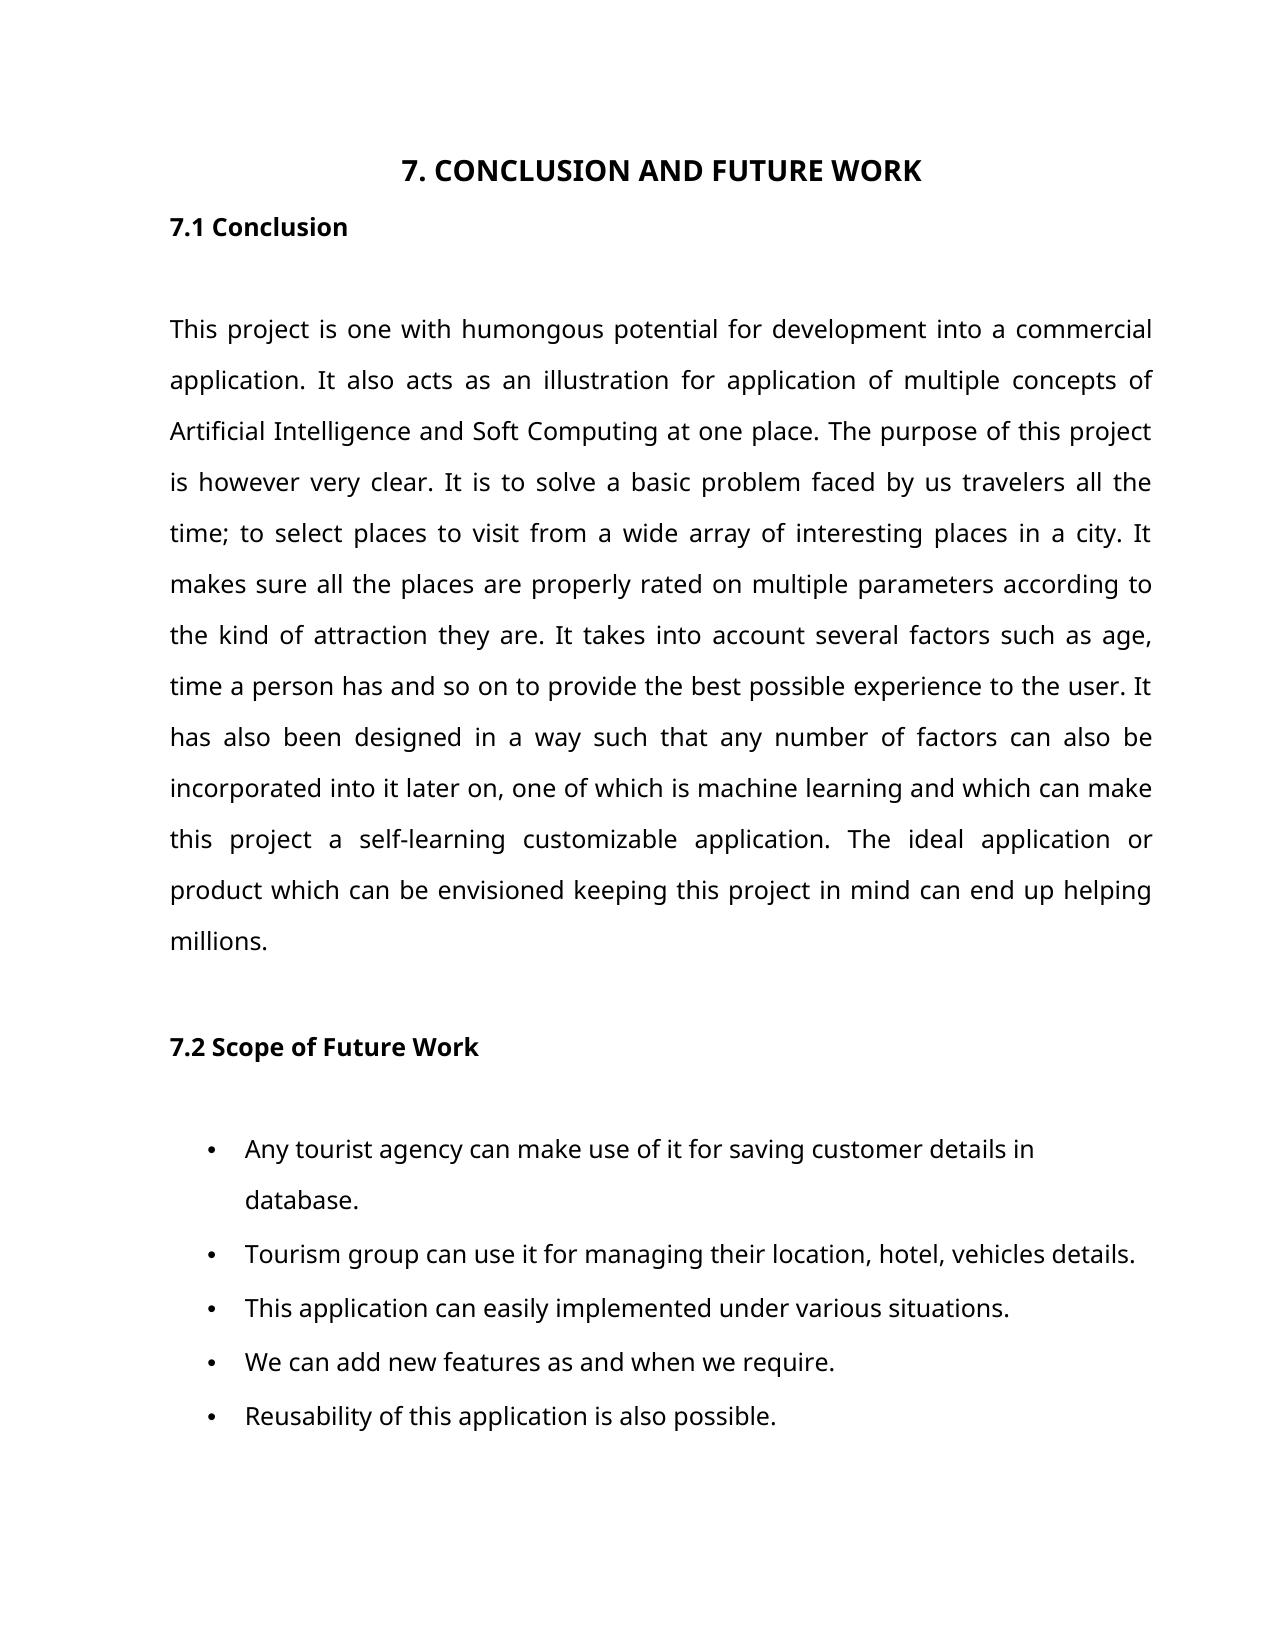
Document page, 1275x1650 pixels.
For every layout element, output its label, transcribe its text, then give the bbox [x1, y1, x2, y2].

list Reusability of this application is also possible. [207, 1399, 1153, 1433]
list We can add new features as and when we require. [207, 1345, 1153, 1379]
list Any tourist agency can make use of it for saving customer details in database. [207, 1131, 1153, 1216]
text 7.1 Conclusion [169, 209, 1153, 243]
text 7. CONCLUSION AND FUTURE WORK [169, 150, 1153, 190]
list Tourism group can use it for managing their location, hotel, vehicles details. [207, 1237, 1153, 1271]
text 7.2 Scope of Future Work [169, 1029, 1153, 1063]
text This project is one with humongous potential for development into a commercial application. It also acts as an illustration for application of multiple concepts of Artificial Intelligence and Soft Computing at one place. The purpose of this project is however very clear. It is to solve a basic problem faced by us travelers all the time; to select places to visit from a wide array of interesting places in a city. It makes sure all the places are properly rated on multiple parameters according to the kind of attraction they are. It takes into account several factors such as age, time a person has and so on to provide the best possible experience to the user. It has also been designed in a way such that any number of factors can also be incorporated into it later on, one of which is machine learning and which can make this project a self-learning customizable application. The ideal application or product which can be envisioned keeping this project in mind can end up helping millions. [169, 312, 1153, 958]
list This application can easily implemented under various situations. [207, 1291, 1153, 1325]
